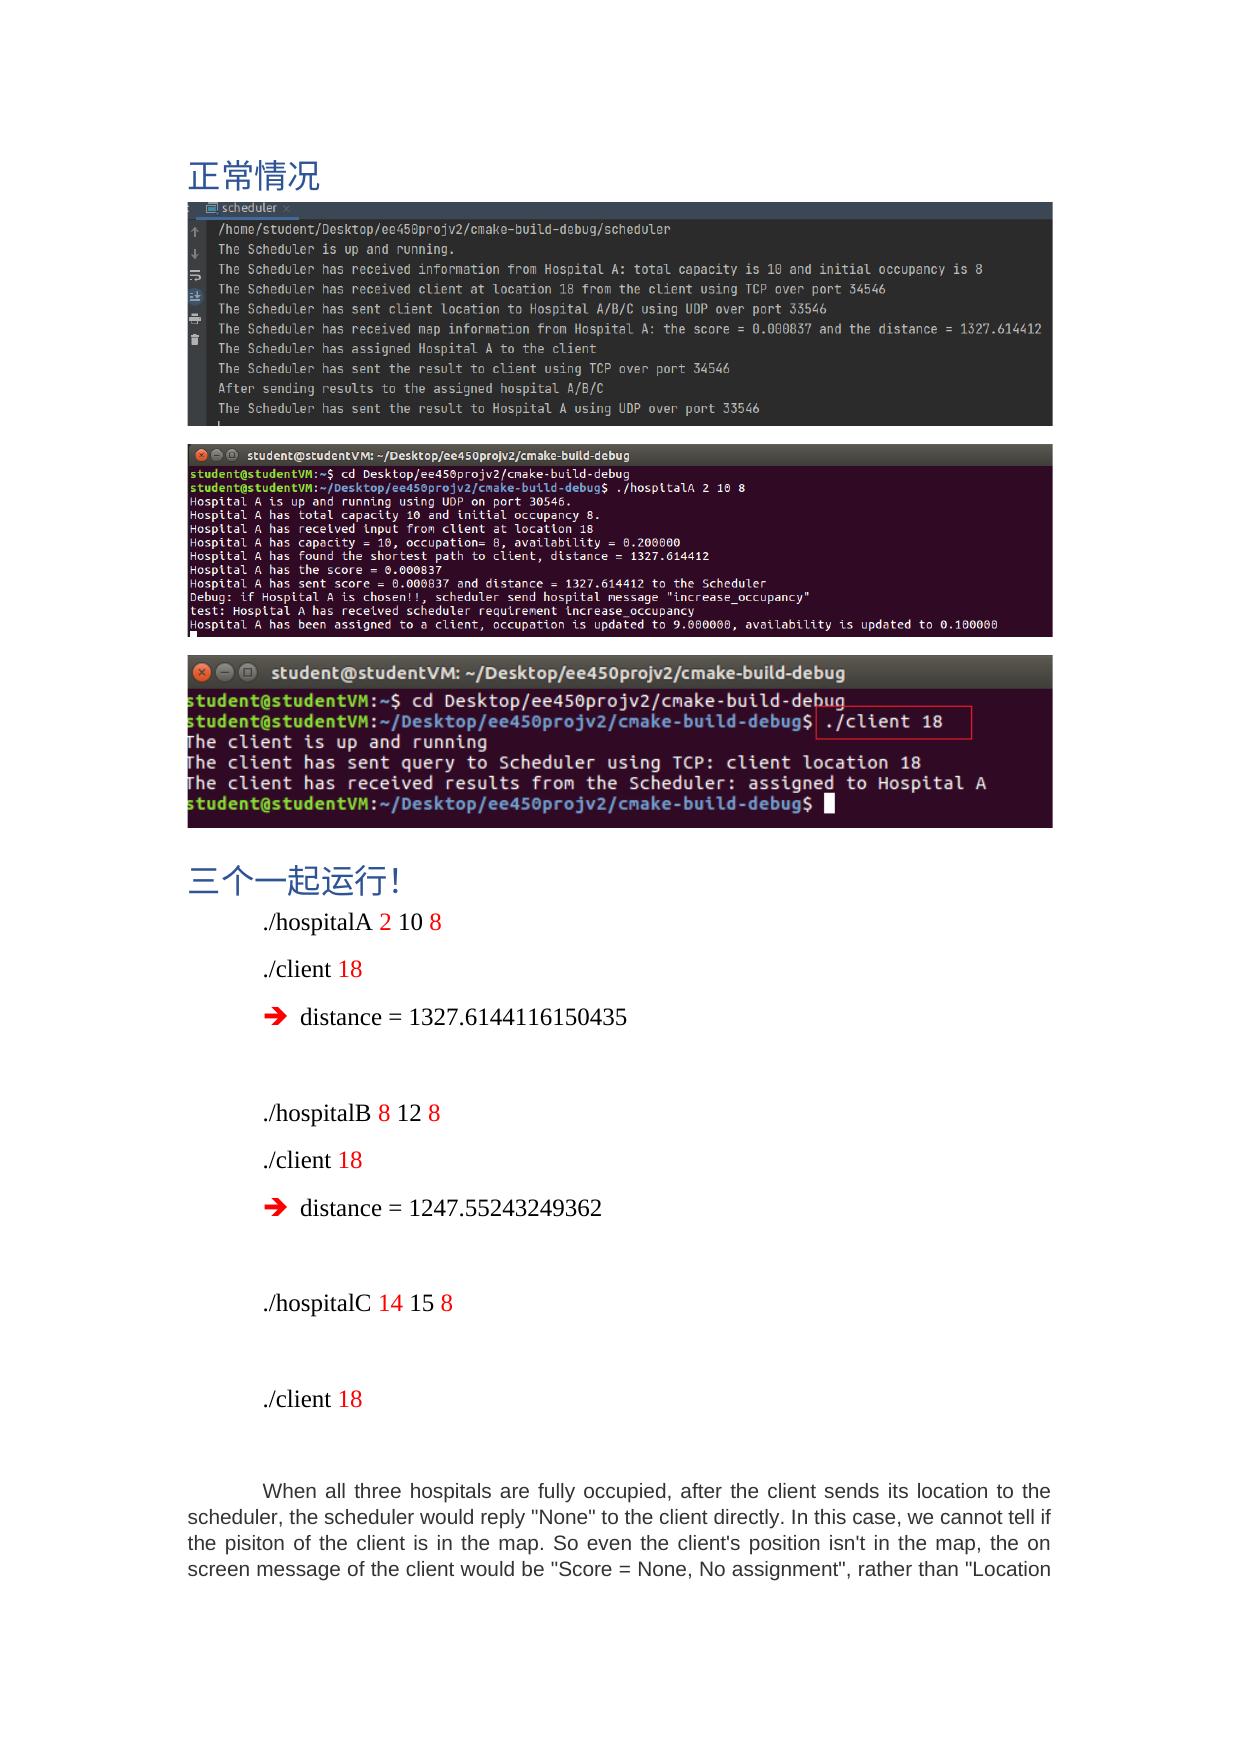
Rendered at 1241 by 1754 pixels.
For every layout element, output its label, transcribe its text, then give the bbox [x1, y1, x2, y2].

text ./client 18 [187, 1384, 1053, 1413]
text ./hospitalC 14 15 8 [187, 1288, 1053, 1317]
text ./client 18 [187, 1145, 1053, 1174]
picture [187, 655, 1053, 828]
text ./client 18 [187, 954, 1053, 983]
list distance = 1327.6144116150435 [262, 1002, 1053, 1031]
picture [187, 202, 1053, 426]
text ./hospitalB 8 12 8 [187, 1098, 1053, 1126]
picture [187, 444, 1053, 637]
subtitle 三个一起运行！ [187, 855, 1053, 903]
list distance = 1247.55243249362 [262, 1193, 1053, 1222]
subtitle 正常情况 [187, 150, 1053, 198]
text ./hospitalA 2 10 8 [187, 907, 1053, 936]
